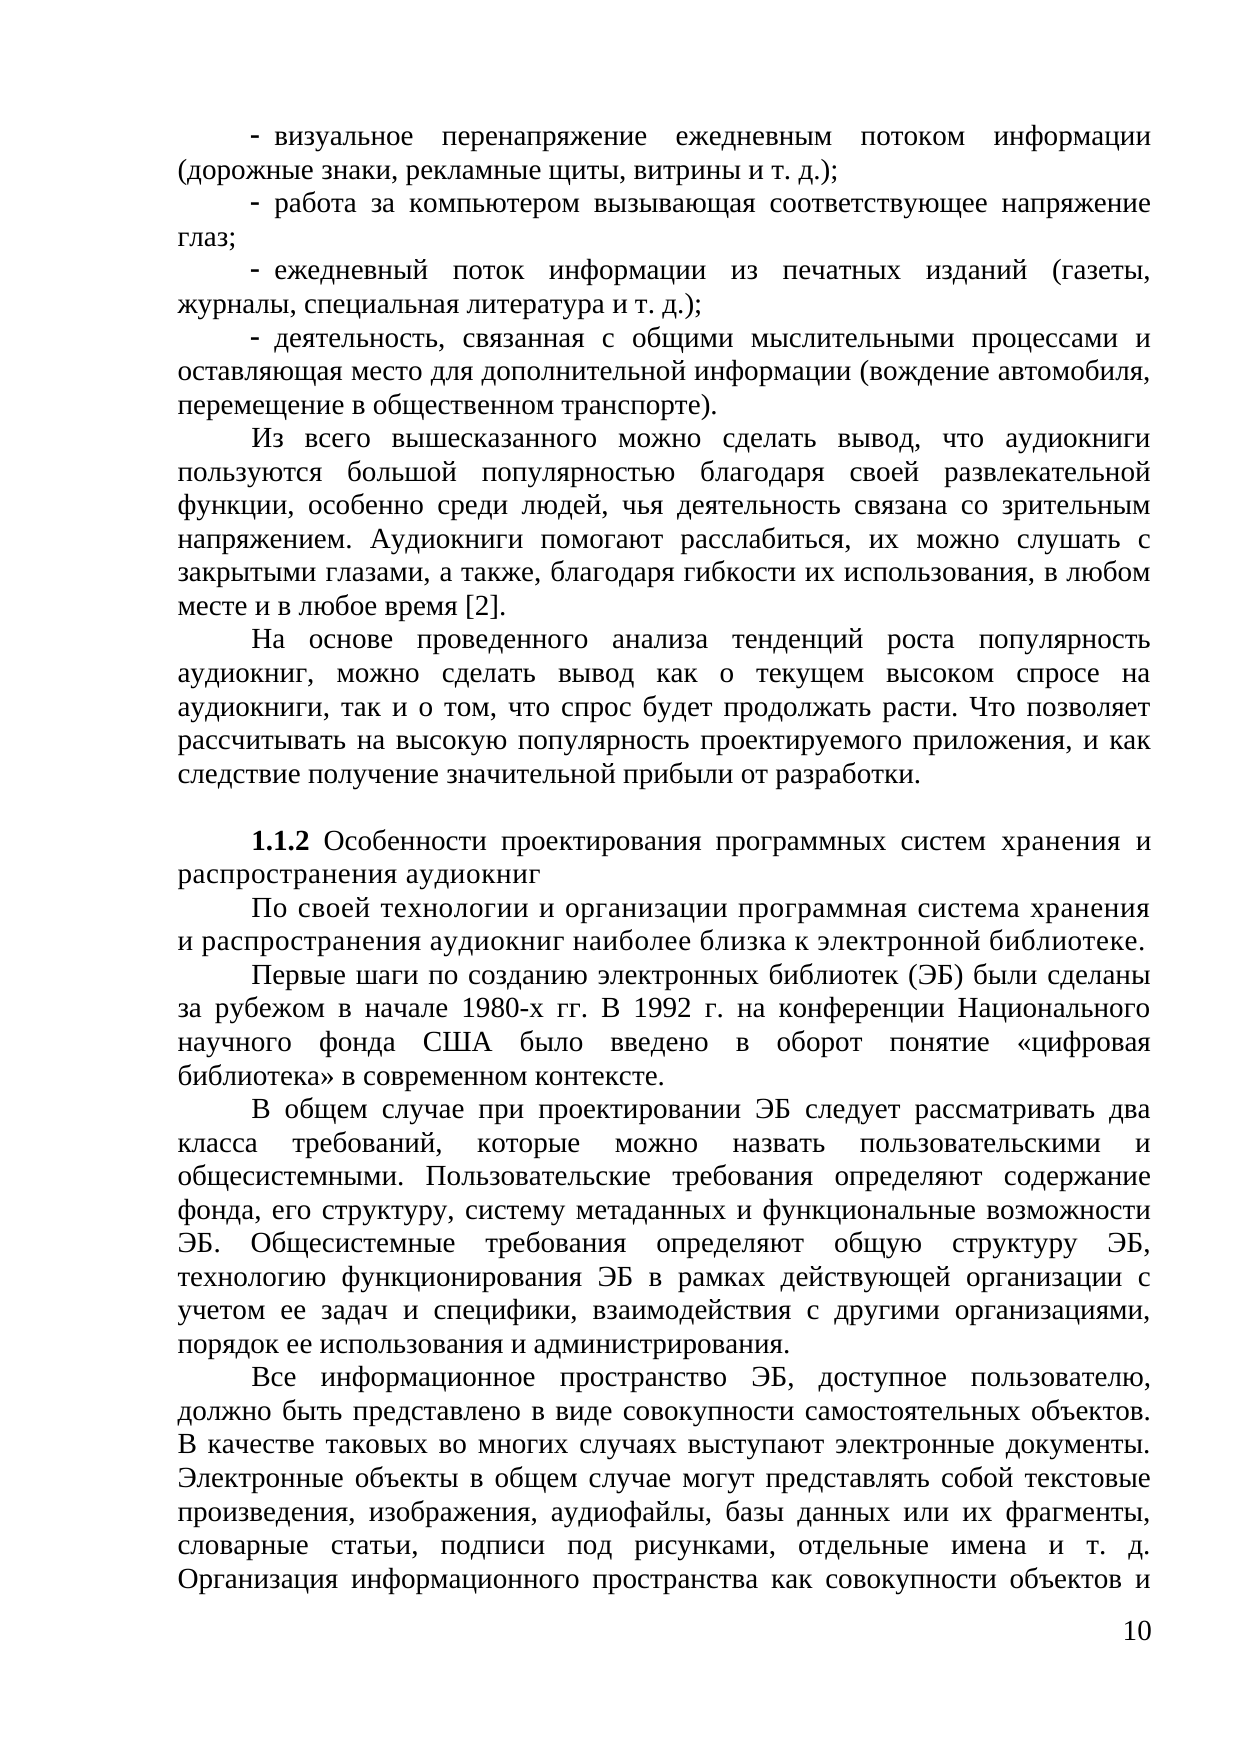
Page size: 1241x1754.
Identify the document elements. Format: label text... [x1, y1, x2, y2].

text Из всего вышесказанного можно сделать вывод, что аудиокниги пользуются большой популярностью благодаря своей развлекательной функции, особенно среди людей, чья деятельность связана со зрительным напряжением. Аудиокниги помогают расслабиться, их можно слушать с закрытыми глазами, а также, благодаря гибкости их использования, в любом месте и в любое время [2]. [177, 420, 1152, 622]
text На основе проведенного анализа тенденций роста популярность аудиокниг, можно сделать вывод как о текущем высоком спросе на аудиокниги, так и о том, что спрос будет продолжать расти. Что позволяет рассчитывать на высокую популярность проектируемого приложения, и как следствие получение значительной прибыли от разработки. [177, 622, 1152, 789]
text 1.1.2 Особенности проектирования программных систем хранения и распространения аудиокниг [177, 823, 1152, 890]
text По своей технологии и организации программная система хранения и распространения аудиокниг наиболее близка к электронной библиотеке. [177, 890, 1152, 957]
text В общем случае при проектировании ЭБ следует рассматривать два класса требований, которые можно назвать пользовательскими и общесистемными. Пользовательские требования определяют содержание фонда, его структуру, систему метаданных и функциональные возможности ЭБ. Общесистемные требования определяют общую структуру ЭБ, технологию функционирования ЭБ в рамках действующей организации с учетом ее задач и специфики, взаимодействия с другими организациями, порядок ее использования и администрирования. [177, 1091, 1152, 1359]
text деятельность, связанная с общими мыслительными процессами и оставляющая место для дополнительной информации (вождение автомобиля, перемещение в общественном транспорте). [177, 320, 1152, 420]
text Первые шаги по созданию электронных библиотек (ЭБ) были сделаны за рубежом в начале 1980-х гг. В 1992 г. на конференции Национального научного фонда США было введено в оборот понятие «цифровая библиотека» в современном контексте. [177, 957, 1152, 1091]
text работа за компьютером вызывающая соответствующее напряжение глаз; [177, 185, 1152, 252]
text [177, 1359, 1152, 1594]
text визуальное перенапряжение ежедневным потоком информации (дорожные знаки, рекламные щиты, витрины и т. д.); [177, 118, 1152, 185]
text ежедневный поток информации из печатных изданий (газеты, журналы, специальная литература и т. д.); [177, 252, 1152, 320]
